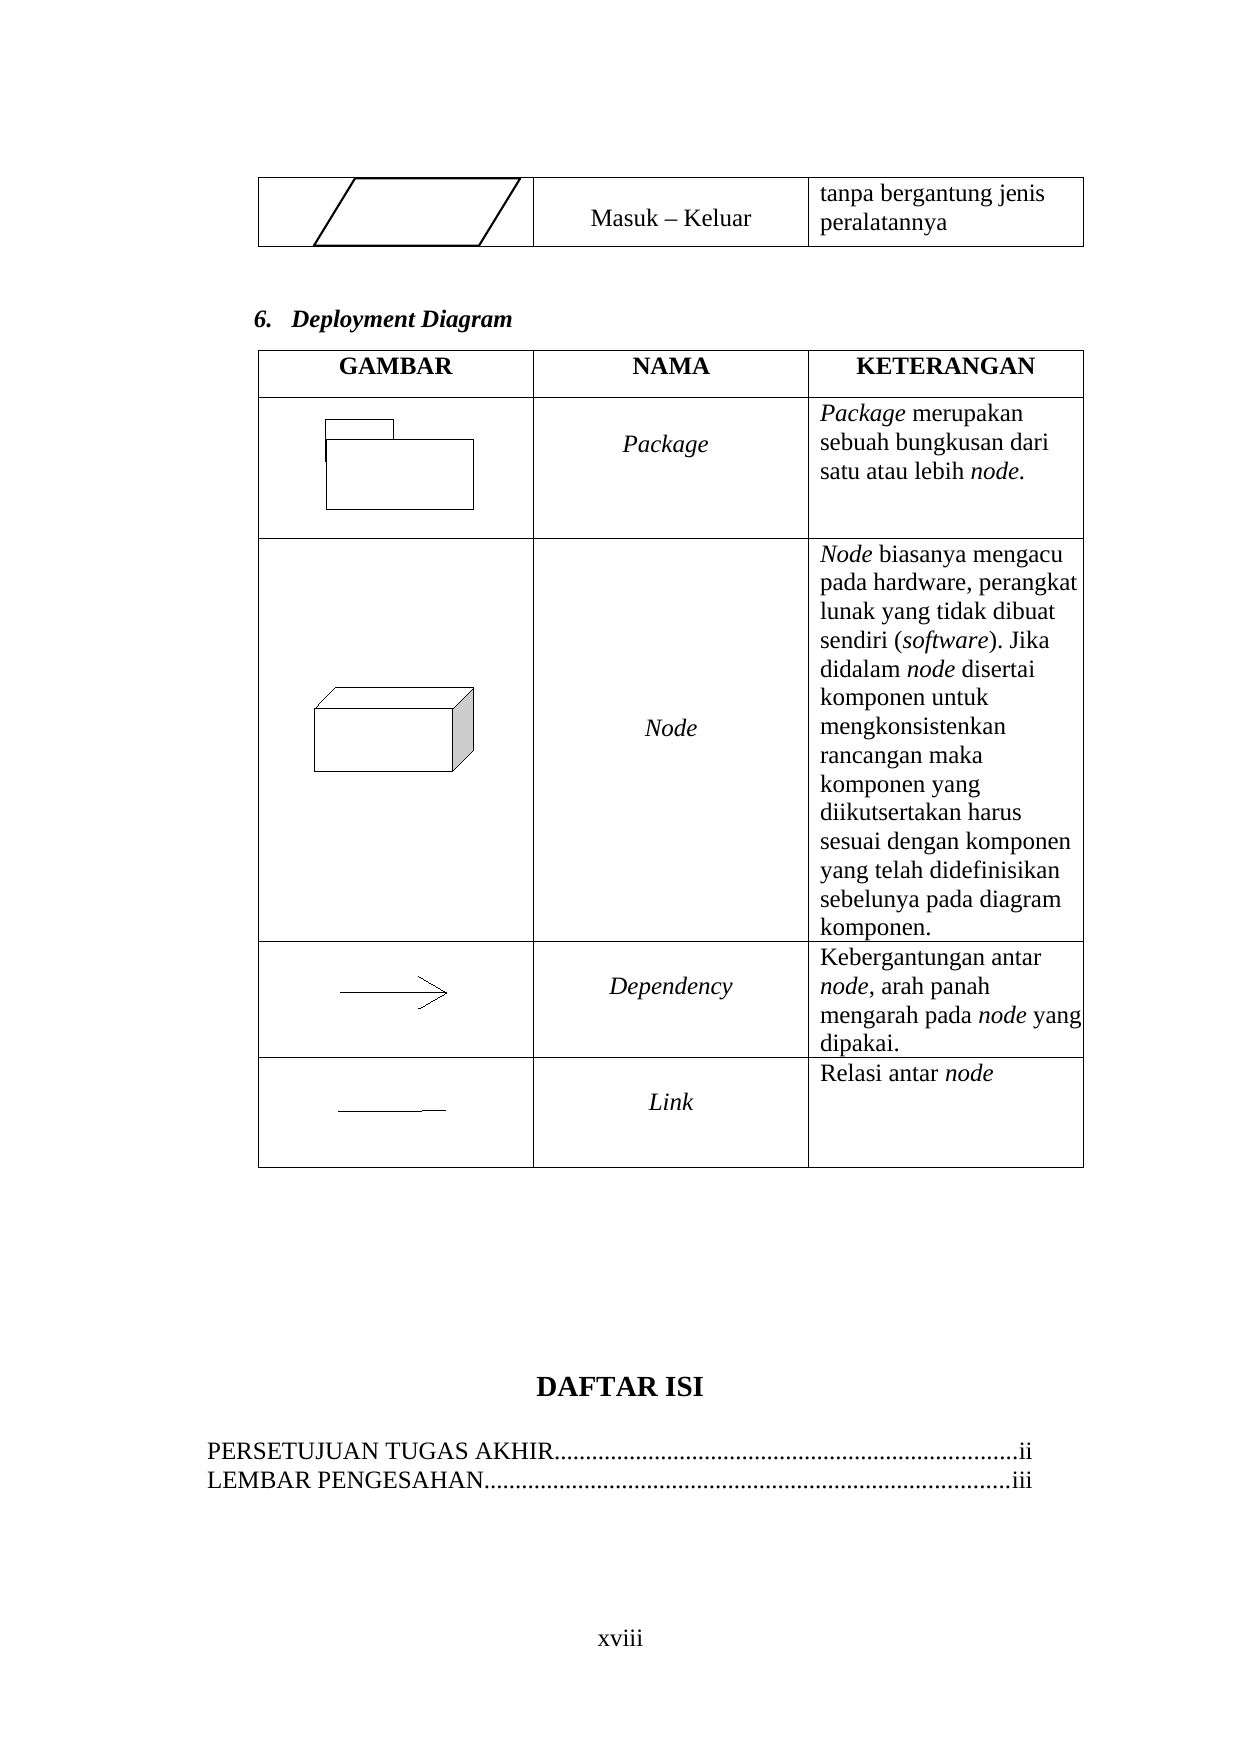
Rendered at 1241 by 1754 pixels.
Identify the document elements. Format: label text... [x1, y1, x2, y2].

table_cell Dependency [534, 942, 808, 1057]
table_cell [259, 942, 533, 1057]
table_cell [534, 178, 808, 246]
table_cell [259, 539, 533, 941]
table_cell Node biasanya mengacu pada hardware, perangkat lunak yang tidak dibuat sendiri (software). Jika didalam node disertai komponen untuk mengkonsistenkan rancangan maka komponen yang diikutsertakan harus sesuai dengan komponen yang telah didefinisikan sebelunya pada diagram komponen. [809, 539, 1083, 941]
table_header GAMBAR [259, 351, 533, 397]
table_cell [259, 398, 533, 538]
table_cell Package merupakan sebuah bungkusan dari satu atau lebih node. [809, 398, 1083, 538]
table_cell Package [534, 398, 808, 538]
text LEMBAR PENGESAHAN iii [207, 1465, 1033, 1494]
table_header NAMA [534, 351, 808, 397]
table_header KETERANGAN [809, 351, 1083, 397]
table_cell Kebergantungan antar node, arah panah mengarah pada node yang dipakai. [809, 942, 1083, 1057]
list Deployment Diagram [254, 304, 1033, 333]
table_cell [809, 178, 1083, 246]
table_cell Node [534, 539, 808, 941]
text PERSETUJUAN TUGAS AKHIR ii [207, 1436, 1033, 1465]
text DAFTAR ISI [207, 1369, 1033, 1403]
table_cell Relasi antar node [809, 1058, 1083, 1167]
table_cell Link [534, 1058, 808, 1167]
table_cell [259, 178, 533, 246]
table_cell [259, 1058, 533, 1167]
